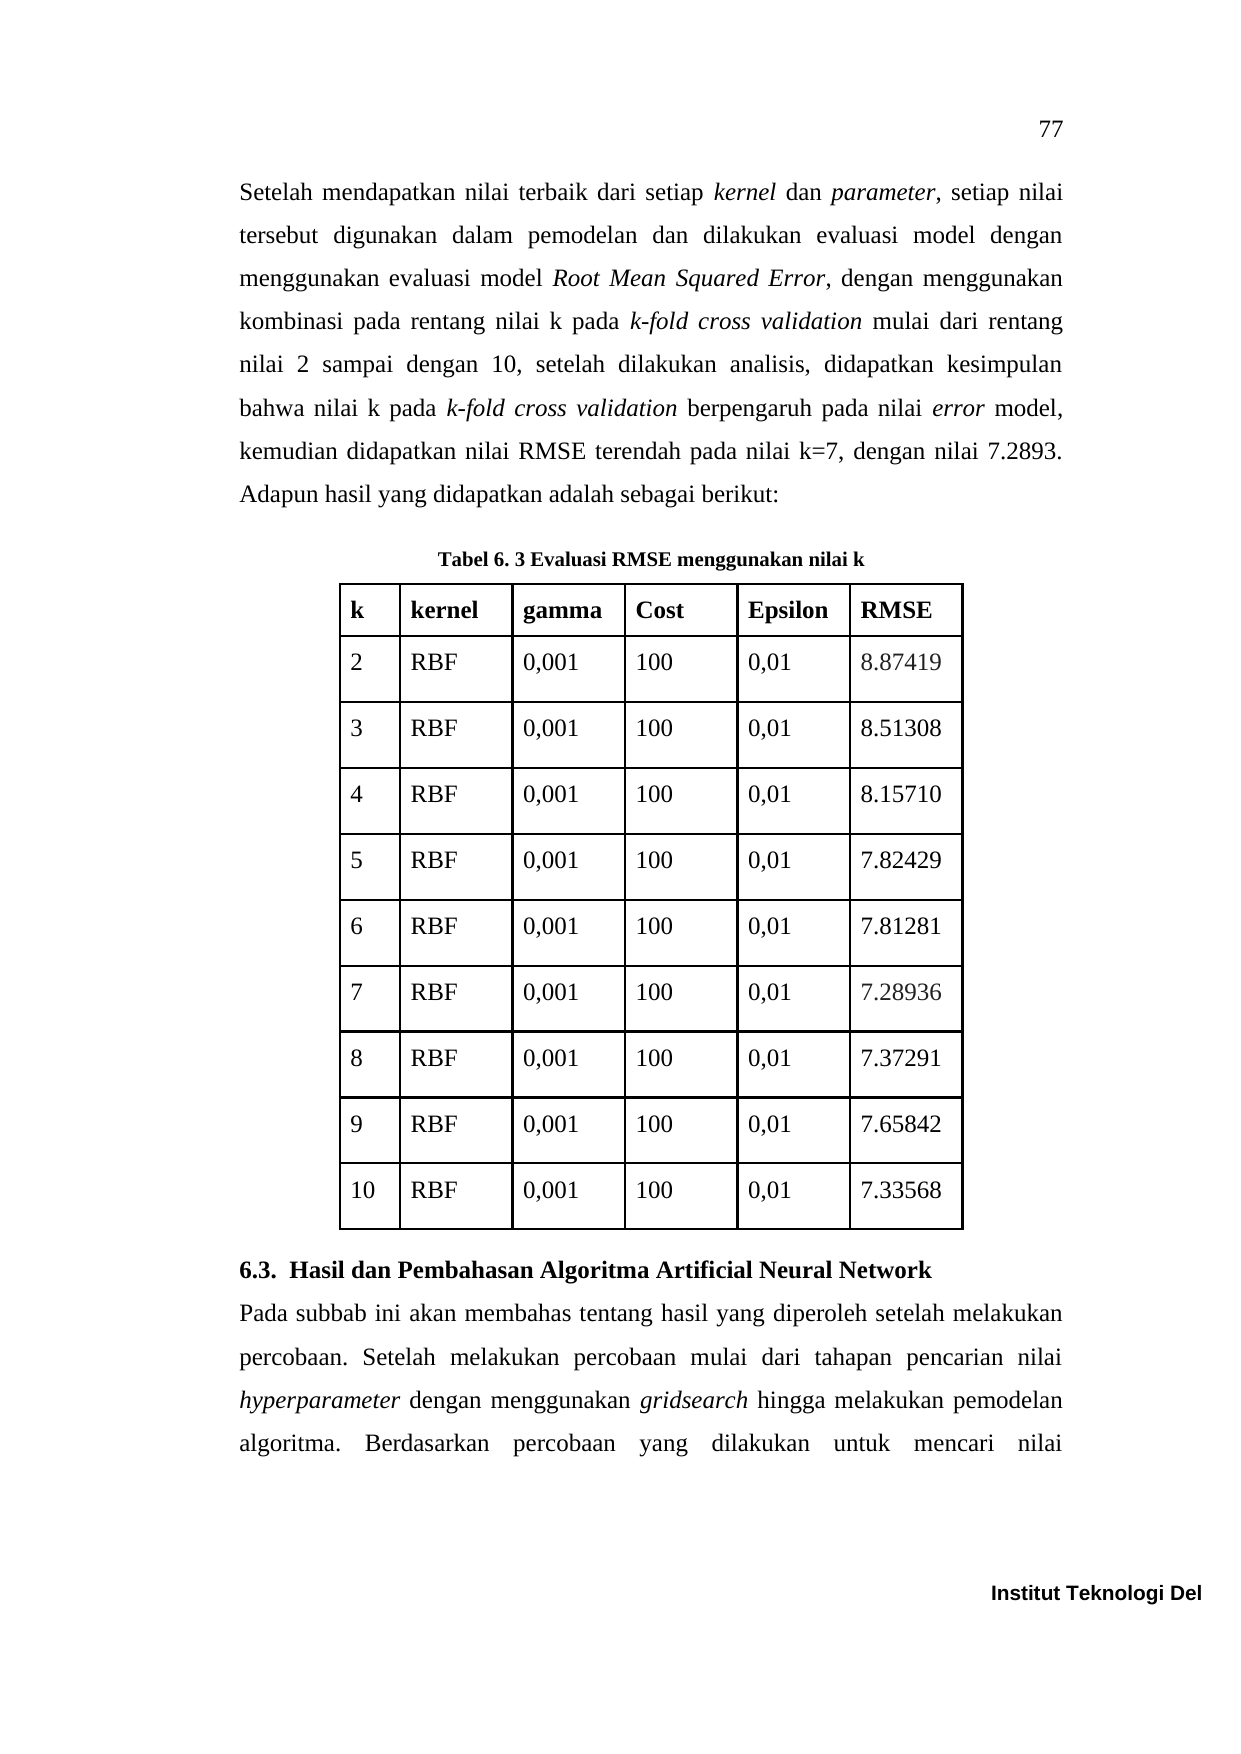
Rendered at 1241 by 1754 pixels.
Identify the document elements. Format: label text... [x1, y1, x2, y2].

text Tabel 6. 3 Evaluasi RMSE menggunakan nilai k [239, 547, 1063, 571]
table_cell 100 [626, 1099, 736, 1162]
table_cell 7 [341, 967, 399, 1030]
table_cell 100 [626, 835, 736, 898]
table_cell 0,001 [514, 901, 624, 964]
table_cell 0,001 [514, 637, 624, 701]
table_cell 8 [341, 1033, 399, 1096]
table_cell 0,01 [739, 1164, 849, 1228]
table_cell 9 [341, 1099, 399, 1162]
table_cell 0,01 [739, 637, 849, 701]
table_cell 0,01 [739, 1099, 849, 1162]
table_cell 7.81281 [851, 901, 961, 964]
table_cell RBF [401, 1099, 511, 1162]
table_cell 0,01 [739, 1033, 849, 1096]
table_cell 7.82429 [851, 835, 961, 898]
table_header Cost [626, 585, 736, 635]
table_cell RBF [401, 769, 511, 833]
table_cell 0,001 [514, 967, 624, 1030]
table_cell 0,001 [514, 703, 624, 767]
table_cell 0,001 [514, 769, 624, 833]
table_cell 100 [626, 703, 736, 767]
table_cell 5 [341, 835, 399, 898]
table_header k [341, 585, 399, 635]
table_cell 8.87419 [851, 637, 961, 701]
table_cell 0,001 [514, 835, 624, 898]
table_cell RBF [401, 637, 511, 701]
subtitle 6.3. Hasil dan Pembahasan Algoritma Artificial Neural Network [239, 1255, 1063, 1284]
table_cell 4 [341, 769, 399, 833]
table_cell RBF [401, 1164, 511, 1228]
table_cell 0,01 [739, 769, 849, 833]
table_cell 6 [341, 901, 399, 964]
table_cell 8.15710 [851, 769, 961, 833]
table_cell RBF [401, 835, 511, 898]
table_cell 0,001 [514, 1033, 624, 1096]
table_cell 100 [626, 901, 736, 964]
table_header Epsilon [739, 585, 849, 635]
table_header kernel [401, 585, 511, 635]
table_cell 100 [626, 769, 736, 833]
table_cell 2 [341, 637, 399, 701]
table_cell 0,001 [514, 1099, 624, 1162]
table_cell RBF [401, 967, 511, 1030]
table_cell 0,001 [514, 1164, 624, 1228]
table_cell 10 [341, 1164, 399, 1228]
table_cell 8.51308 [851, 703, 961, 767]
table_cell 0,01 [739, 967, 849, 1030]
text Setelah mendapatkan nilai terbaik dari setiap kernel dan parameter, setiap nilai tersebut digunakan dalam pemodelan dan dilakukan evaluasi model dengan menggunakan evaluasi model Root Mean Squared Error, dengan menggunakan kombinasi pada rentang nilai k pada k-fold cross validation mulai dari rentang nilai 2 sampai dengan 10, setelah dilakukan analisis, didapatkan kesimpulan bahwa nilai k pada k-fold cross validation berpengaruh pada nilai error model, kemudian didapatkan nilai RMSE terendah pada nilai k=7, dengan nilai 7.2893. Adapun hasil yang didapatkan adalah sebagai berikut: [239, 177, 1063, 508]
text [239, 1298, 1063, 1457]
table_cell 7.28936 [851, 967, 961, 1030]
table_cell 0,01 [739, 901, 849, 964]
table_cell 0,01 [739, 835, 849, 898]
table_cell 100 [626, 1033, 736, 1096]
table_header gamma [514, 585, 624, 635]
table_cell 3 [341, 703, 399, 767]
table_cell RBF [401, 703, 511, 767]
table_cell 100 [626, 637, 736, 701]
table_cell 0,01 [739, 703, 849, 767]
table_cell 7.37291 [851, 1033, 961, 1096]
table_cell 100 [626, 967, 736, 1030]
table_cell 7.65842 [851, 1099, 961, 1162]
table_cell 7.33568 [851, 1164, 961, 1228]
table_cell RBF [401, 1033, 511, 1096]
table_cell 100 [626, 1164, 736, 1228]
table_cell RBF [401, 901, 511, 964]
table_header RMSE [851, 585, 961, 635]
